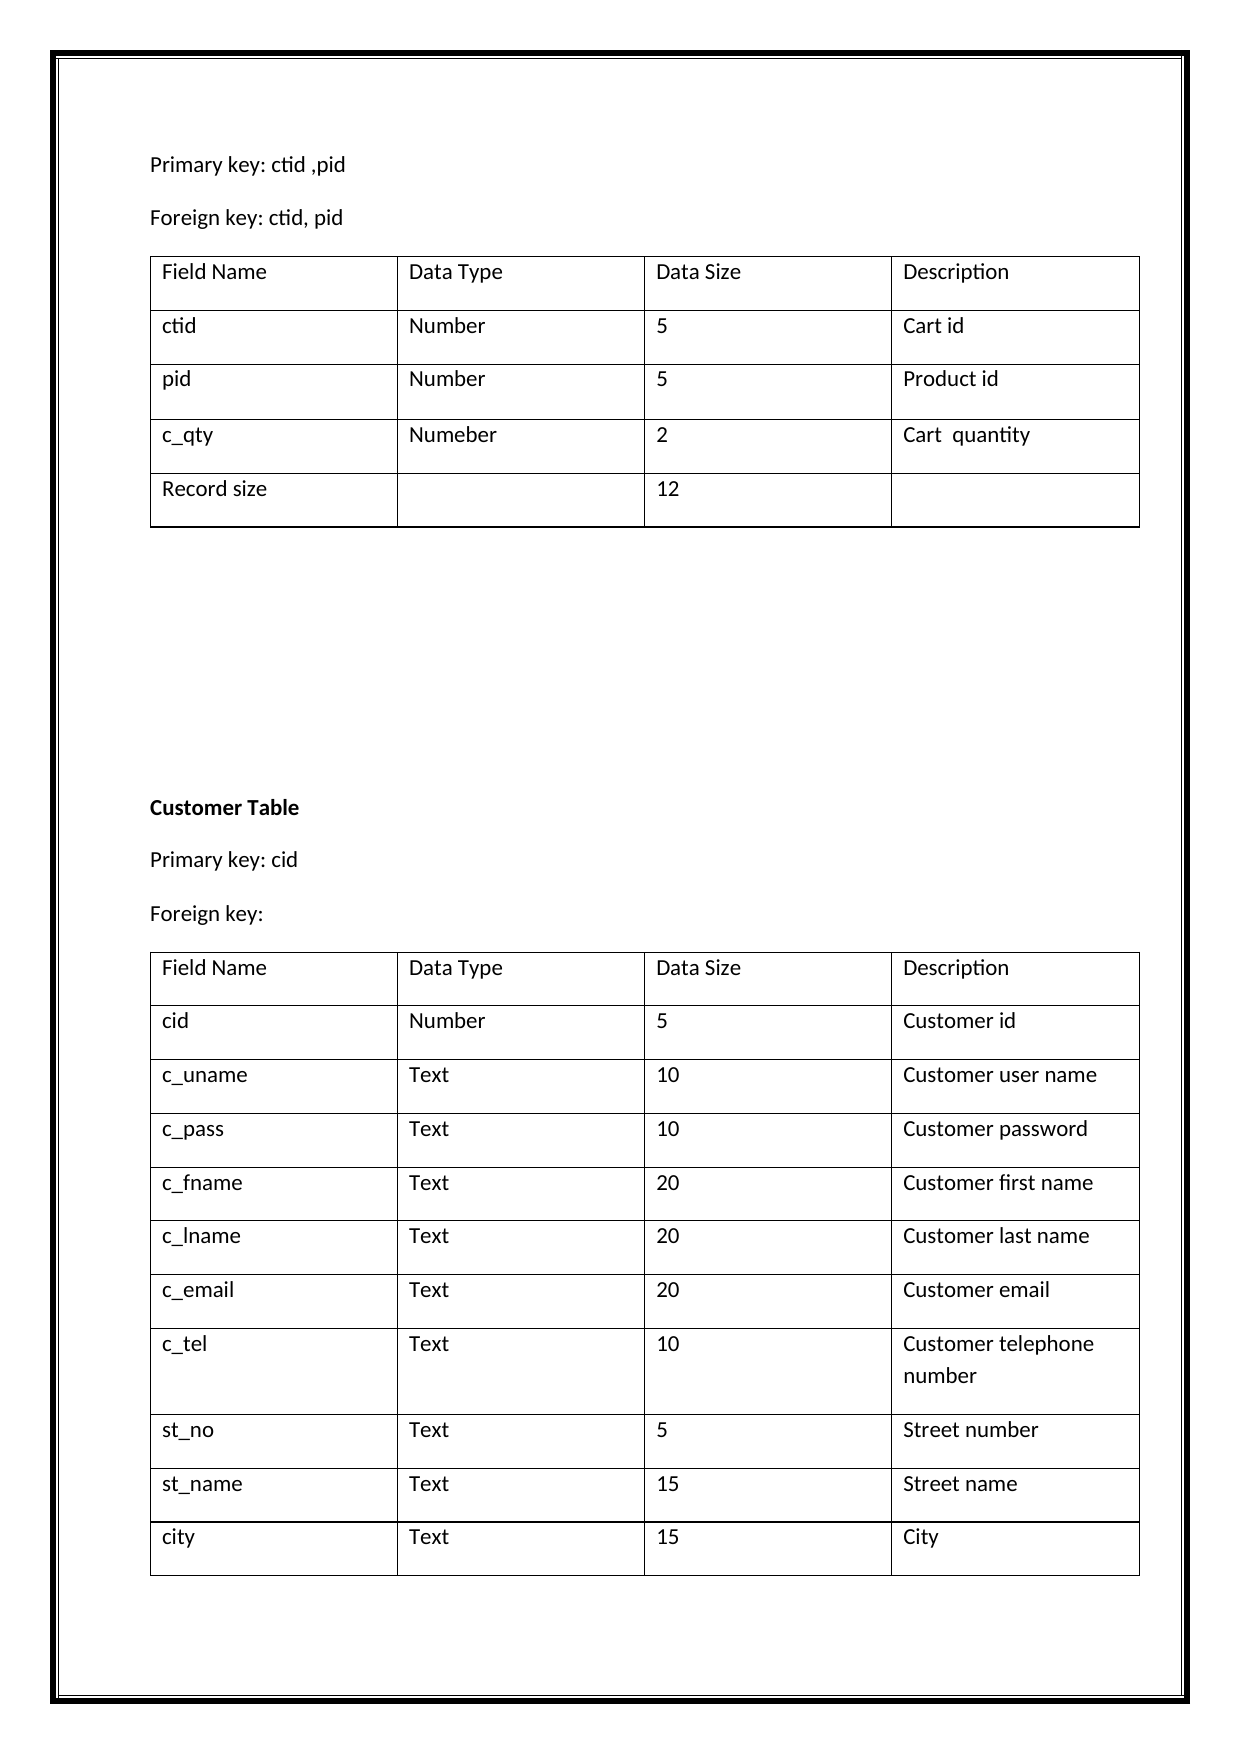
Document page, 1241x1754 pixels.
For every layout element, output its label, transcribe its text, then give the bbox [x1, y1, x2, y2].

table_cell Text [398, 1469, 644, 1521]
table_header Description [892, 257, 1139, 310]
table_cell 5 [645, 365, 891, 419]
table_cell 5 [645, 1006, 891, 1059]
table_cell st_name [151, 1469, 397, 1521]
table_cell 15 [645, 1523, 891, 1575]
table_cell Customer telephone number [892, 1329, 1139, 1414]
table_cell Number [398, 1006, 644, 1059]
text Foreign key: [150, 899, 1090, 927]
table_cell City [892, 1523, 1139, 1575]
table_cell Text [398, 1329, 644, 1414]
table_header Data Size [645, 953, 891, 1005]
table_cell Text [398, 1060, 644, 1113]
text Primary key: cid [150, 846, 1090, 874]
table_cell 5 [645, 311, 891, 363]
table_cell Text [398, 1415, 644, 1468]
table_cell 15 [645, 1469, 891, 1521]
table_cell [892, 474, 1139, 526]
table_cell Customer id [892, 1006, 1139, 1059]
table_cell 12 [645, 474, 891, 526]
table_header Data Type [398, 257, 644, 310]
table_cell Text [398, 1114, 644, 1167]
table_cell Cart id [892, 311, 1139, 363]
table_cell Numeber [398, 420, 644, 473]
table_cell 10 [645, 1329, 891, 1414]
table_cell Cart quantity [892, 420, 1139, 473]
table_cell cid [151, 1006, 397, 1059]
table_header Data Type [398, 953, 644, 1005]
table_cell Text [398, 1221, 644, 1274]
text Customer Table [150, 793, 1090, 821]
table_cell 10 [645, 1060, 891, 1113]
table_cell Text [398, 1168, 644, 1220]
table_header Description [892, 953, 1139, 1005]
table_cell pid [151, 365, 397, 419]
text Foreign key: ctid, pid [150, 203, 1090, 231]
table_cell Customer last name [892, 1221, 1139, 1274]
table_header Data Size [645, 257, 891, 310]
table_cell 2 [645, 420, 891, 473]
table_cell Number [398, 365, 644, 419]
table_cell [398, 474, 644, 526]
table_cell 10 [645, 1114, 891, 1167]
table_cell city [151, 1523, 397, 1575]
table_cell st_no [151, 1415, 397, 1468]
table_header Field Name [151, 953, 397, 1005]
text Primary key: ctid ,pid [150, 150, 1090, 178]
table_cell c_qty [151, 420, 397, 473]
table_cell 20 [645, 1221, 891, 1274]
table_cell 20 [645, 1168, 891, 1220]
table_cell Record size [151, 474, 397, 526]
table_cell Street name [892, 1469, 1139, 1521]
table_cell Street number [892, 1415, 1139, 1468]
table_cell c_tel [151, 1329, 397, 1414]
table_cell c_pass [151, 1114, 397, 1167]
table_cell Customer email [892, 1275, 1139, 1328]
table_cell c_uname [151, 1060, 397, 1113]
table_cell Customer user name [892, 1060, 1139, 1113]
table_cell Text [398, 1275, 644, 1328]
table_cell c_fname [151, 1168, 397, 1220]
table_cell c_email [151, 1275, 397, 1328]
table_cell Customer first name [892, 1168, 1139, 1220]
table_cell Text [398, 1523, 644, 1575]
table_cell Number [398, 311, 644, 363]
table_cell ctid [151, 311, 397, 363]
table_cell Product id [892, 365, 1139, 419]
table_cell 5 [645, 1415, 891, 1468]
table_cell c_lname [151, 1221, 397, 1274]
table_header Field Name [151, 257, 397, 310]
table_cell 20 [645, 1275, 891, 1328]
table_cell Customer password [892, 1114, 1139, 1167]
